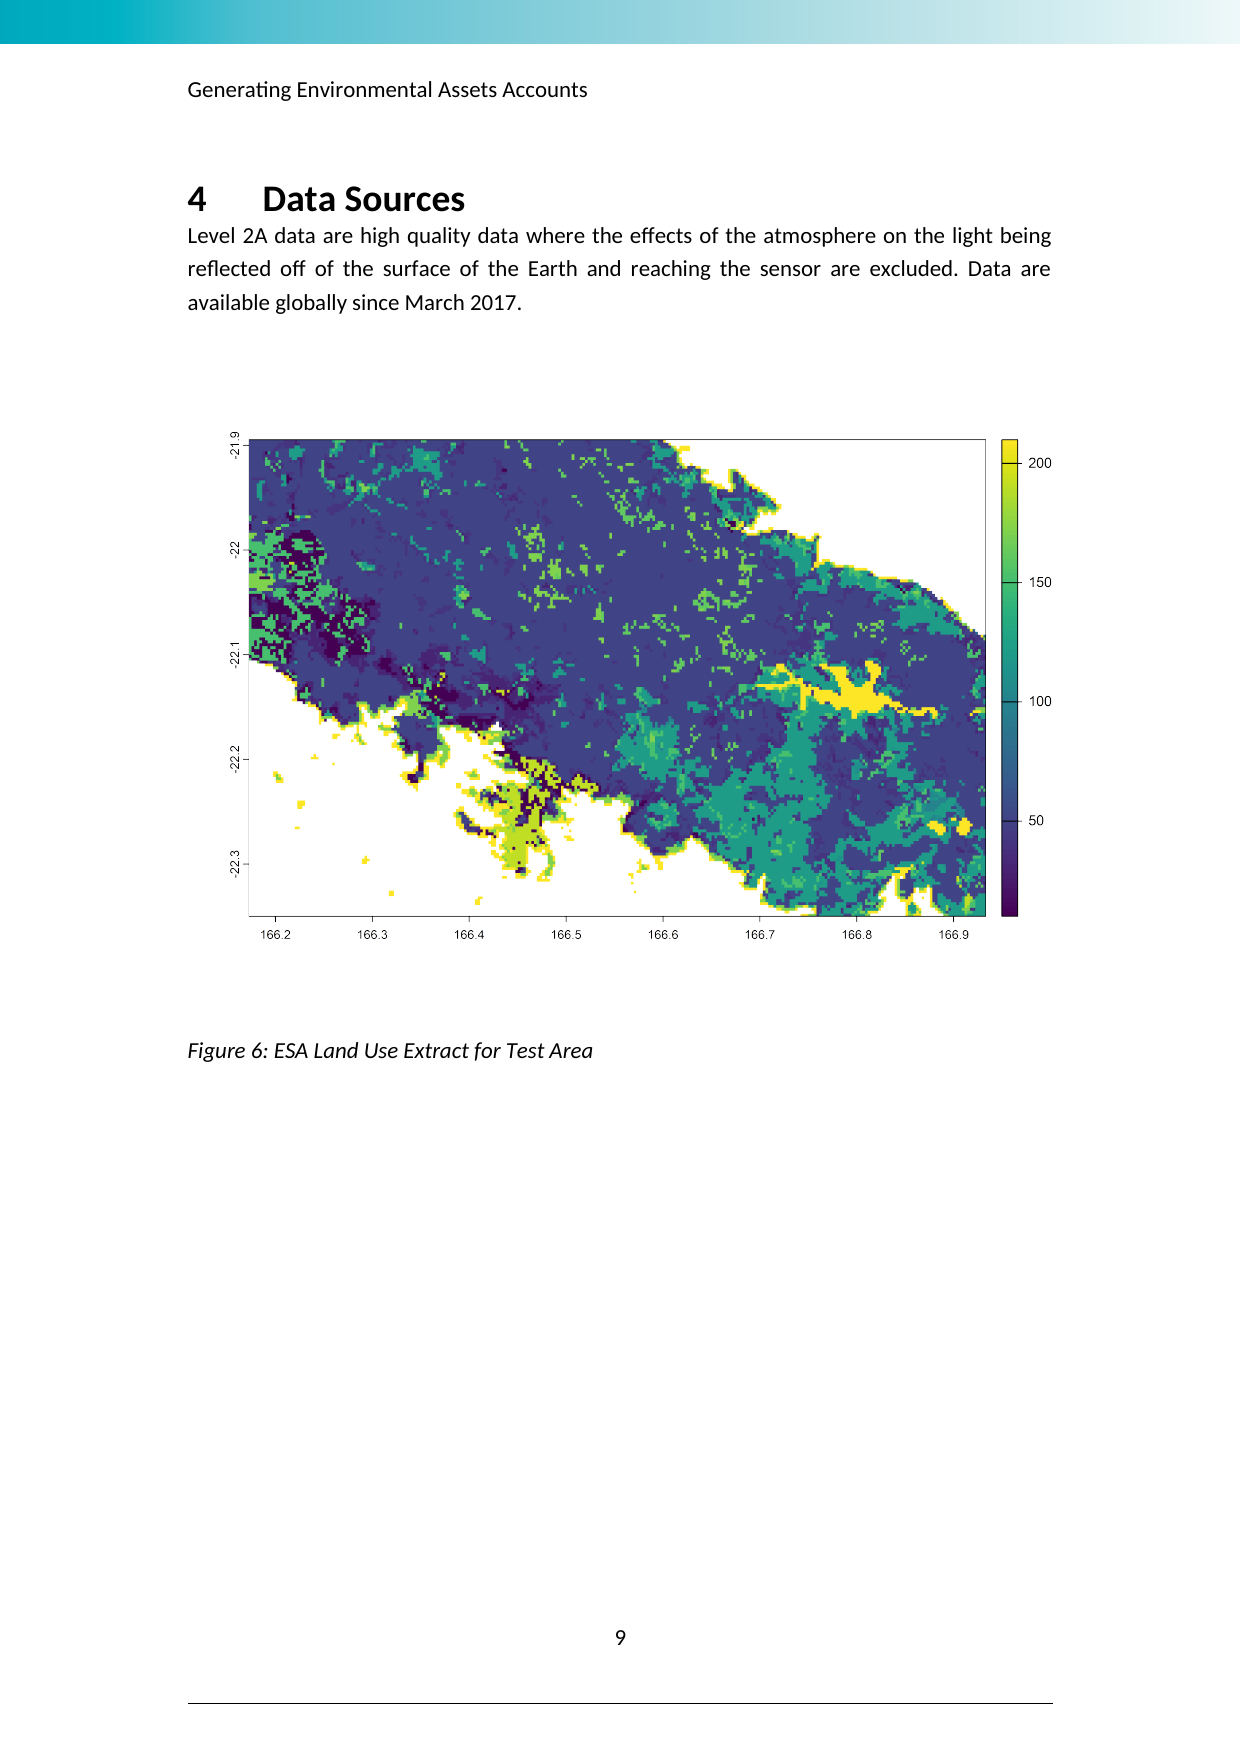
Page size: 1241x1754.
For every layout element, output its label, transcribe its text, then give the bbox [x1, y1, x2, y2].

text Level 2A data are high quality data where the effects of the atmosphere on the light being reflected off of the surface of the Earth and reaching the sensor are excluded. Data are available globally since March 2017. [187, 221, 1053, 316]
picture [0, 0, 1241, 44]
subtitle 4 Data Sources [187, 175, 1053, 221]
picture [206, 340, 1071, 1016]
text Figure 6: ESA Land Use Extract for Test Area [187, 1036, 1053, 1064]
